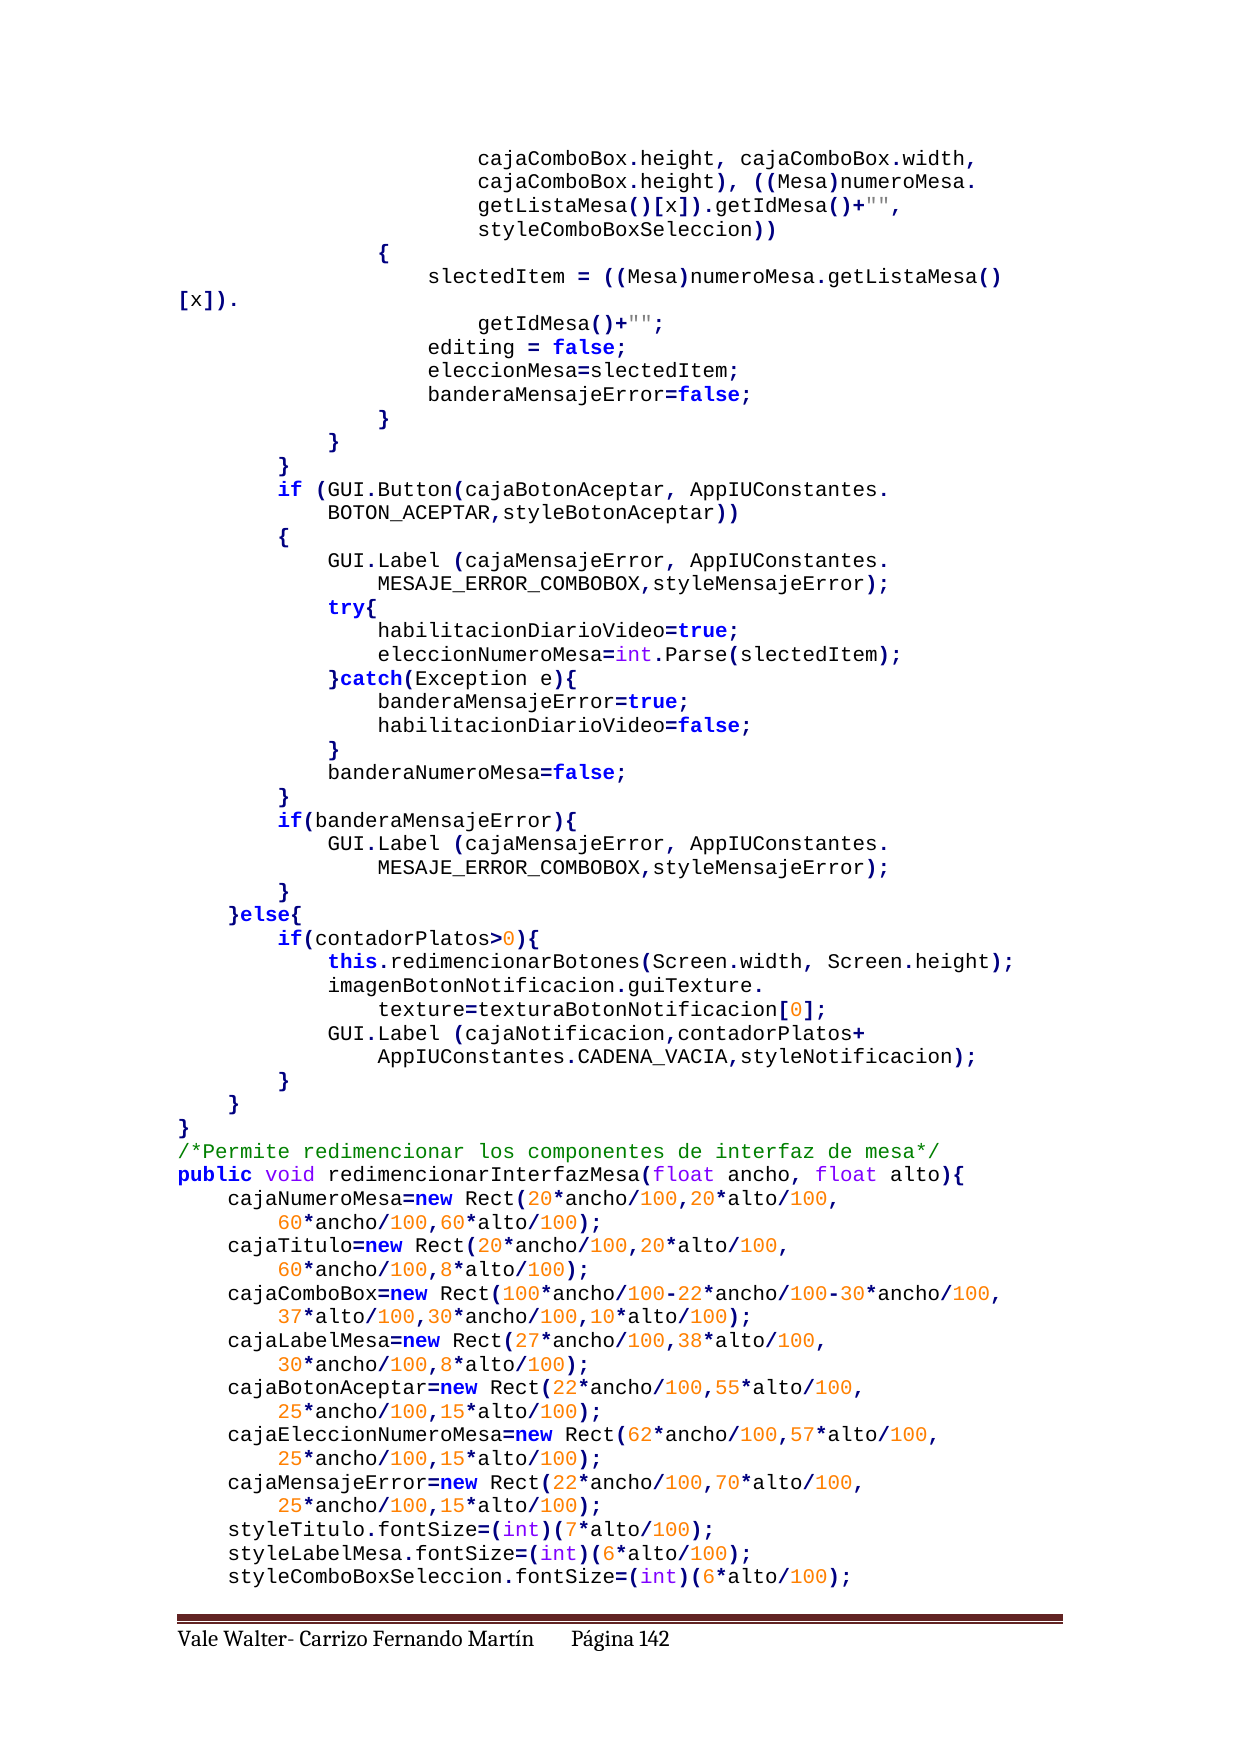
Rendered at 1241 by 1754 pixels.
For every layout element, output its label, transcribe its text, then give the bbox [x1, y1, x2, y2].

text eleccionNumeroMesa=int.Parse(slectedItem); [177, 644, 1063, 668]
text if (GUI.Button(cajaBotonAceptar, AppIUConstantes. [177, 479, 1063, 502]
text styleComboBoxSeleccion)) [177, 218, 1063, 242]
text } [177, 455, 1063, 479]
text AppIUConstantes.CADENA_VACIA,styleNotificacion); [177, 1046, 1063, 1070]
text banderaMensajeError=false; [177, 384, 1063, 408]
text 30*ancho/100,8*alto/100); [177, 1353, 1063, 1377]
text } [177, 786, 1063, 810]
text cajaEleccionNumeroMesa=new Rect(62*ancho/100,57*alto/100, [177, 1424, 1063, 1448]
text } [177, 739, 1063, 762]
text } [177, 1093, 1063, 1117]
text habilitacionDiarioVideo=false; [177, 715, 1063, 739]
text banderaMensajeError=true; [177, 691, 1063, 715]
text if(banderaMensajeError){ [177, 810, 1063, 833]
text cajaComboBox=new Rect(100*ancho/100-22*ancho/100-30*ancho/100, [177, 1283, 1063, 1306]
text getIdMesa()+""; [177, 313, 1063, 337]
text imagenBotonNotificacion.guiTexture. [177, 975, 1063, 999]
text { [177, 526, 1063, 549]
text cajaTitulo=new Rect(20*ancho/100,20*alto/100, [177, 1235, 1063, 1259]
text texture=texturaBotonNotificacion[0]; [177, 999, 1063, 1022]
text cajaComboBox.height, cajaComboBox.width, [177, 148, 1063, 171]
text } [177, 431, 1063, 455]
text try{ [177, 597, 1063, 621]
text } [177, 1117, 1063, 1141]
text getListaMesa()[x]).getIdMesa()+"", [177, 195, 1063, 218]
text cajaNumeroMesa=new Rect(20*ancho/100,20*alto/100, [177, 1188, 1063, 1212]
text GUI.Label (cajaMensajeError, AppIUConstantes. [177, 833, 1063, 857]
text }catch(Exception e){ [177, 668, 1063, 691]
text 60*ancho/100,60*alto/100); [177, 1212, 1063, 1235]
text MESAJE_ERROR_COMBOBOX,styleMensajeError); [177, 573, 1063, 597]
text cajaBotonAceptar=new Rect(22*ancho/100,55*alto/100, [177, 1377, 1063, 1401]
text if(contadorPlatos>0){ [177, 928, 1063, 952]
text cajaMensajeError=new Rect(22*ancho/100,70*alto/100, [177, 1472, 1063, 1495]
text habilitacionDiarioVideo=true; [177, 621, 1063, 644]
text styleLabelMesa.fontSize=(int)(6*alto/100); [177, 1543, 1063, 1566]
text } [177, 408, 1063, 431]
text cajaLabelMesa=new Rect(27*ancho/100,38*alto/100, [177, 1330, 1063, 1353]
text /*Permite redimencionar los componentes de interfaz de mesa*/ [177, 1141, 1063, 1164]
text MESAJE_ERROR_COMBOBOX,styleMensajeError); [177, 857, 1063, 881]
text GUI.Label (cajaNotificacion,contadorPlatos+ [177, 1022, 1063, 1046]
text public void redimencionarInterfazMesa(float ancho, float alto){ [177, 1164, 1063, 1188]
text BOTON_ACEPTAR,styleBotonAceptar)) [177, 502, 1063, 526]
text this.redimencionarBotones(Screen.width, Screen.height); [177, 952, 1063, 975]
text eleccionMesa=slectedItem; [177, 360, 1063, 384]
text slectedItem = ((Mesa)numeroMesa.getListaMesa()[x]). [177, 266, 1063, 313]
text }else{ [177, 904, 1063, 928]
text styleComboBoxSeleccion.fontSize=(int)(6*alto/100); [177, 1566, 1063, 1590]
text 37*alto/100,30*ancho/100,10*alto/100); [177, 1306, 1063, 1330]
text } [177, 881, 1063, 904]
text 60*ancho/100,8*alto/100); [177, 1259, 1063, 1283]
text styleTitulo.fontSize=(int)(7*alto/100); [177, 1519, 1063, 1543]
text banderaNumeroMesa=false; [177, 762, 1063, 786]
text } [177, 1070, 1063, 1093]
text 25*ancho/100,15*alto/100); [177, 1495, 1063, 1519]
text cajaComboBox.height), ((Mesa)numeroMesa. [177, 171, 1063, 195]
text 25*ancho/100,15*alto/100); [177, 1401, 1063, 1424]
text { [177, 242, 1063, 266]
text 25*ancho/100,15*alto/100); [177, 1448, 1063, 1472]
text editing = false; [177, 337, 1063, 360]
text GUI.Label (cajaMensajeError, AppIUConstantes. [177, 549, 1063, 573]
